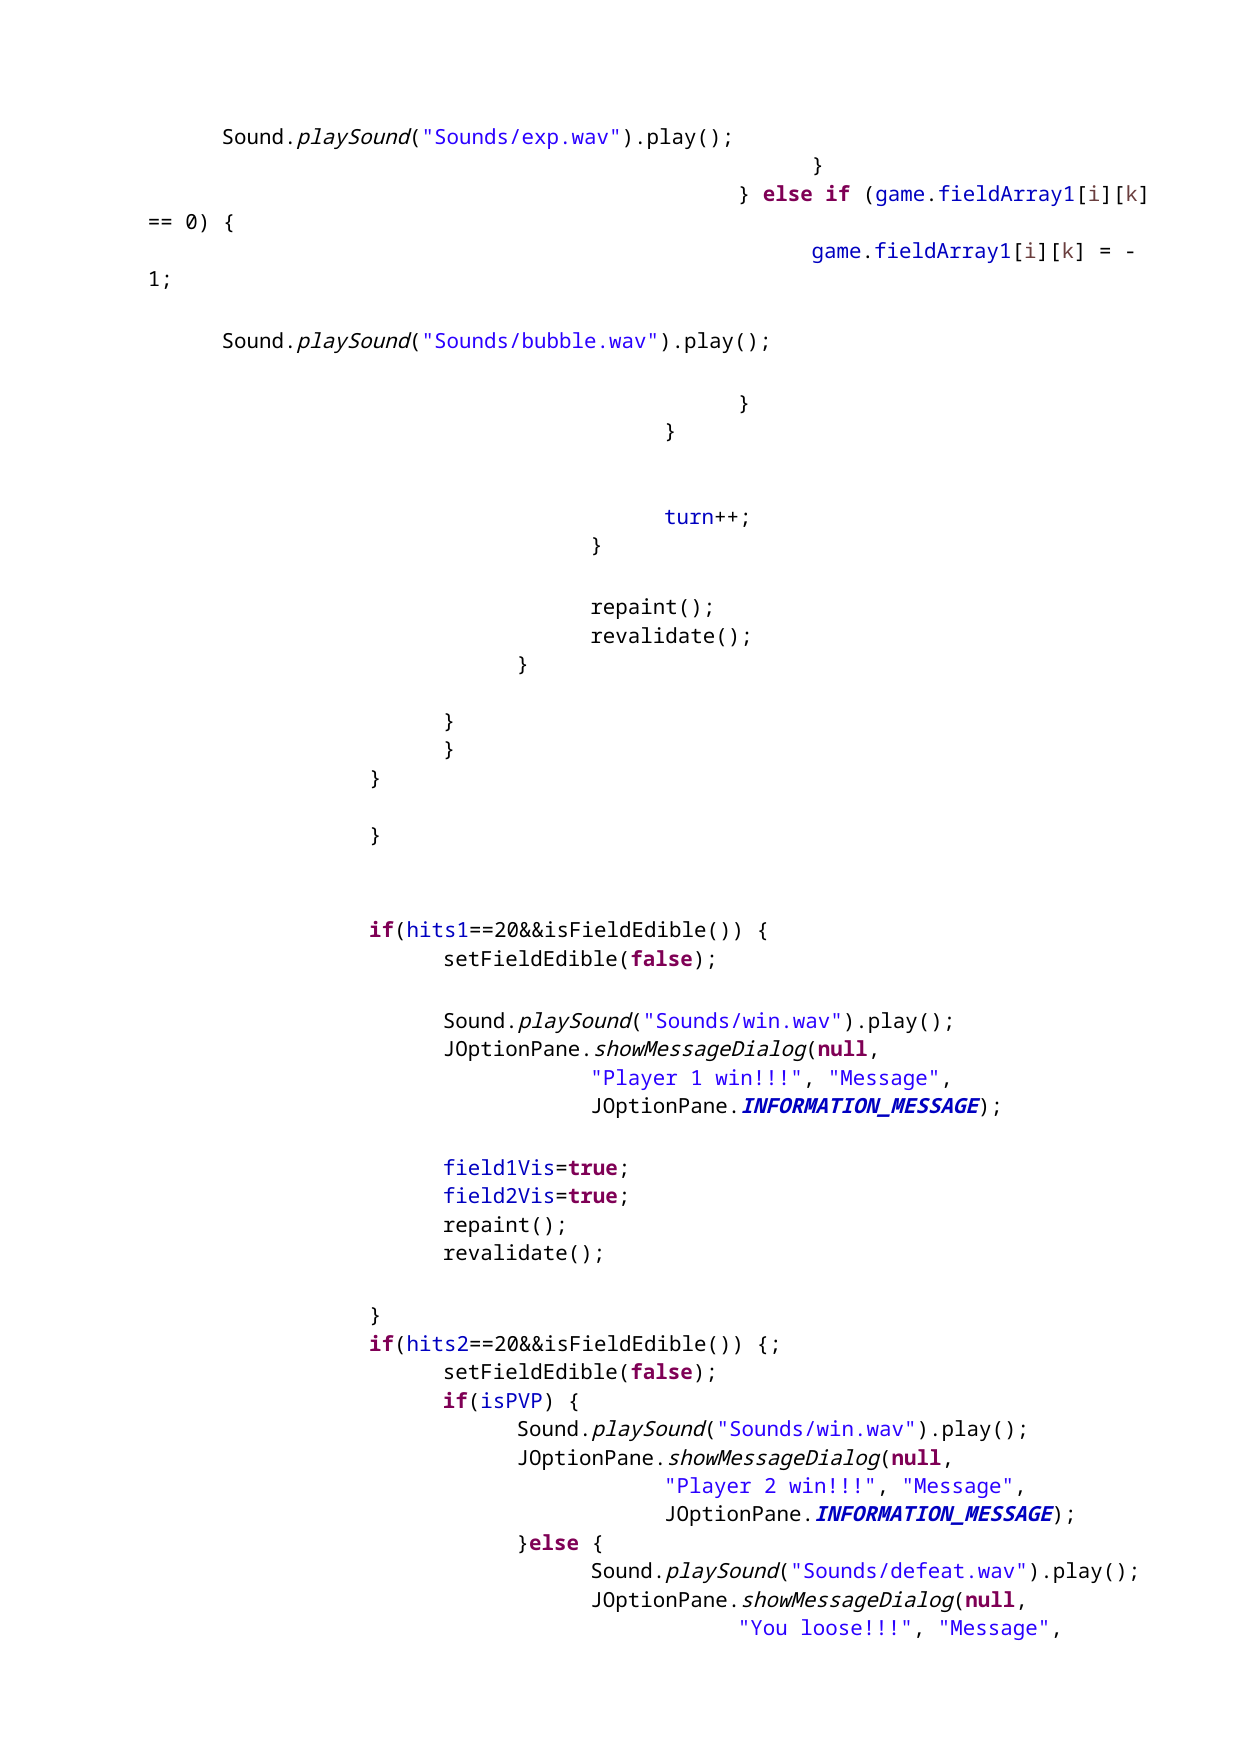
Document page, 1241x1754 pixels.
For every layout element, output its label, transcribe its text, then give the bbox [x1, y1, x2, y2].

text } [148, 734, 1152, 763]
text } [148, 530, 1152, 559]
text } [148, 151, 1152, 179]
text revalidate(); [148, 621, 1152, 649]
text repaint(); [148, 1210, 1152, 1238]
text "Player 2 win!!!", "Message", [148, 1471, 1152, 1499]
text Sound.playSound("Sounds/exp.wav").play(); [148, 88, 1152, 151]
text } [148, 388, 1152, 417]
text JOptionPane.showMessageDialog(null, [148, 1034, 1152, 1063]
text }else { [148, 1528, 1152, 1556]
text JOptionPane.showMessageDialog(null, [148, 1585, 1152, 1613]
text turn++; [148, 502, 1152, 530]
text } [148, 820, 1152, 848]
text JOptionPane.showMessageDialog(null, [148, 1443, 1152, 1471]
text setFieldEdible(false); [148, 1357, 1152, 1386]
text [148, 293, 1152, 355]
text JOptionPane.INFORMATION_MESSAGE); [148, 1091, 1152, 1119]
text field2Vis=true; [148, 1182, 1152, 1210]
text } else if (game.fieldArray1[i][k] == 0) { [148, 179, 1152, 236]
text setFieldEdible(false); [148, 944, 1152, 972]
text field1Vis=true; [148, 1153, 1152, 1182]
text "Player 1 win!!!", "Message", [148, 1063, 1152, 1091]
text } [148, 763, 1152, 791]
text } [148, 706, 1152, 734]
text } [148, 1300, 1152, 1329]
text } [148, 649, 1152, 678]
text game.fieldArray1[i][k] = -1; [148, 236, 1152, 293]
text "You loose!!!", "Message", [148, 1613, 1152, 1642]
text Sound.playSound("Sounds/win.wav").play(); [148, 1414, 1152, 1443]
text if(hits1==20&&isFieldEdible()) { [148, 915, 1152, 944]
text revalidate(); [148, 1238, 1152, 1267]
text Sound.playSound("Sounds/win.wav").play(); [148, 1006, 1152, 1034]
text } [148, 417, 1152, 445]
text if(hits2==20&&isFieldEdible()) {; [148, 1329, 1152, 1357]
text Sound.playSound("Sounds/defeat.wav").play(); [148, 1556, 1152, 1585]
text if(isPVP) { [148, 1386, 1152, 1414]
text repaint(); [148, 592, 1152, 621]
text JOptionPane.INFORMATION_MESSAGE); [148, 1499, 1152, 1528]
